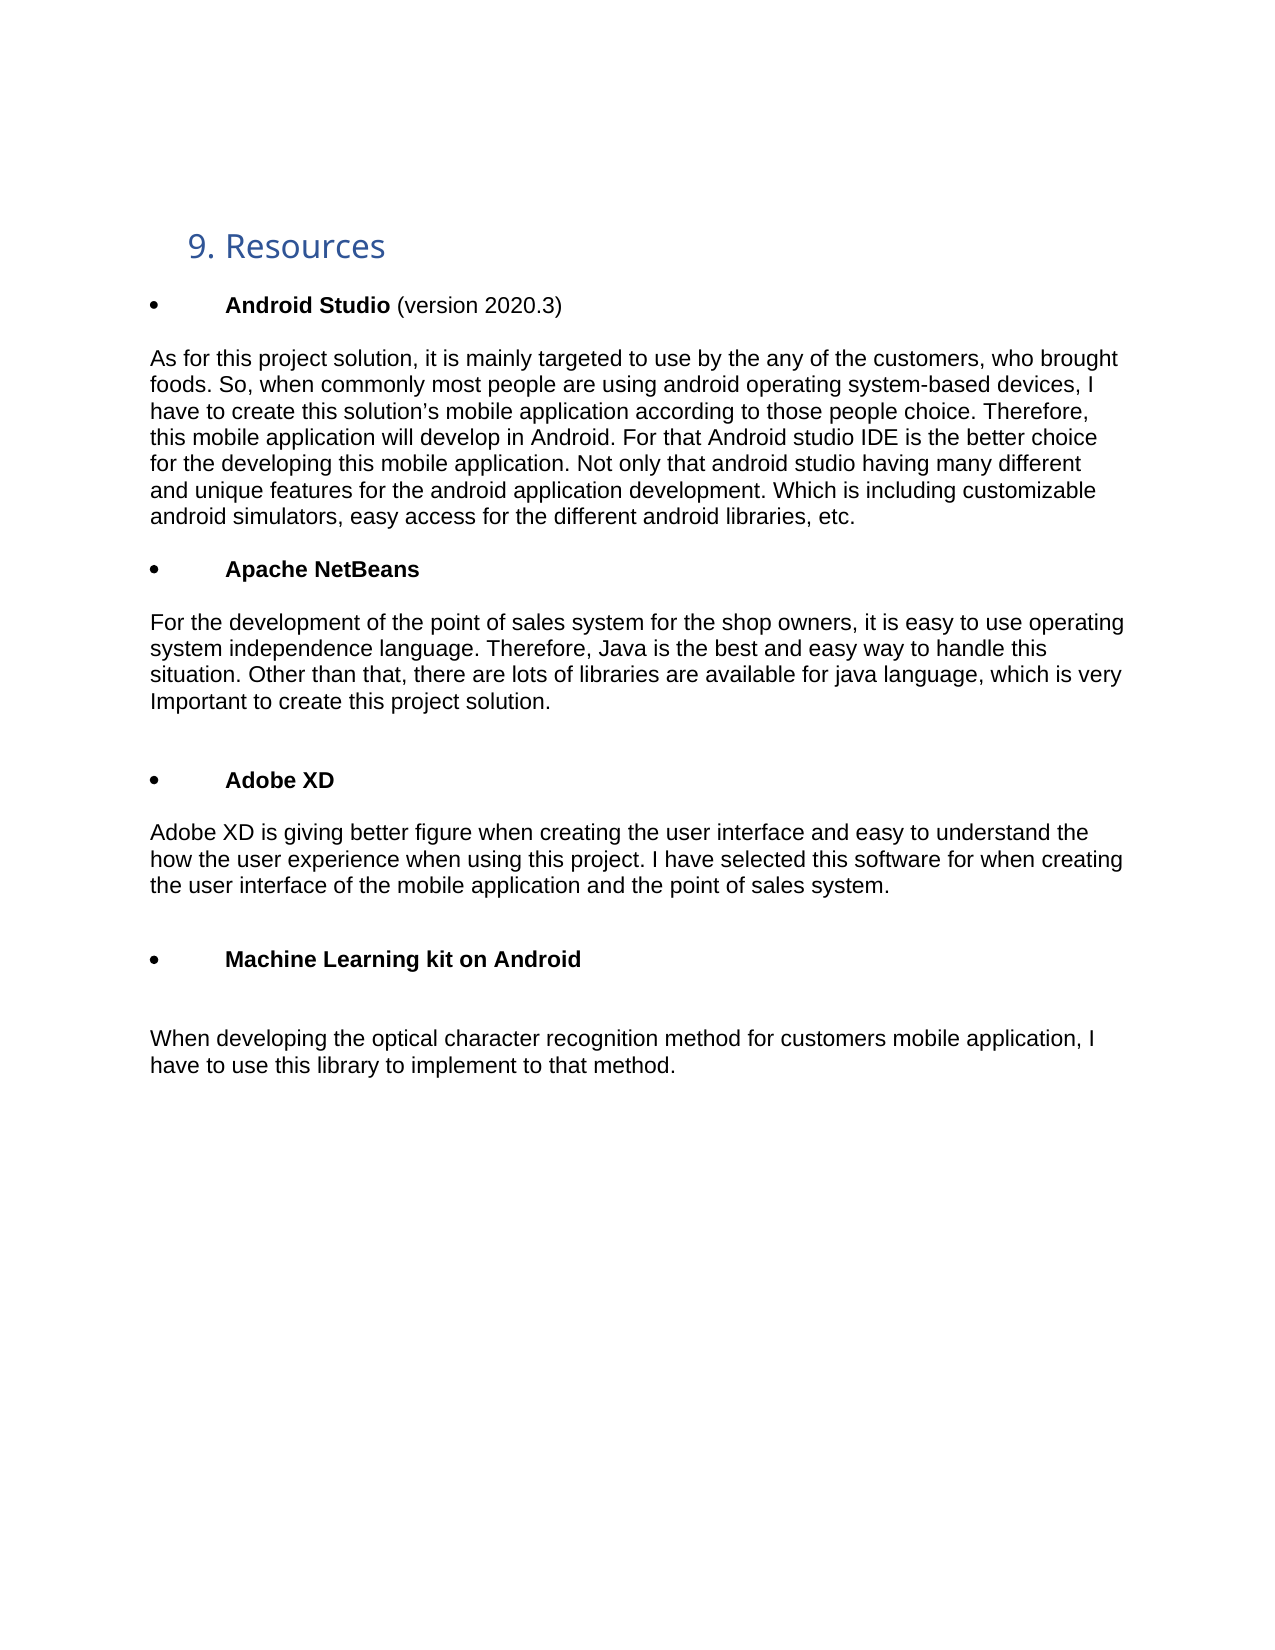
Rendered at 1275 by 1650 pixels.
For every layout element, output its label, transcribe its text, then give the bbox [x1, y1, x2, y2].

list Apache NetBeans [150, 556, 1125, 582]
list Machine Learning kit on Android [150, 946, 1125, 973]
text For the development of the point of sales system for the shop owners, it is easy to use operating system independence language. Therefore, Java is the best and easy way to handle this situation. Other than that, there are lots of libraries are available for java language, which is very Important to create this project solution. [150, 608, 1125, 714]
subtitle Resources [187, 223, 1125, 268]
text Adobe XD is giving better figure when creating the user interface and easy to understand the how the user experience when using this project. I have selected this software for when creating the user interface of the mobile application and the point of sales system. [150, 819, 1125, 898]
list Android Studio (version 2020.3) [150, 292, 1125, 319]
text As for this project solution, it is mainly targeted to use by the any of the customers, who brought foods. So, when commonly most people are using android operating system-based devices, I have to create this solution’s mobile application according to those people choice. Therefore, this mobile application will develop in Android. For that Android studio IDE is the better choice for the developing this mobile application. Not only that android studio having many different and unique features for the android application development. Which is including customizable android simulators, easy access for the different android libraries, etc. [150, 345, 1125, 529]
list Adobe XD [150, 767, 1125, 793]
text When developing the optical character recognition method for customers mobile application, I have to use this library to implement to that method. [150, 1025, 1125, 1078]
